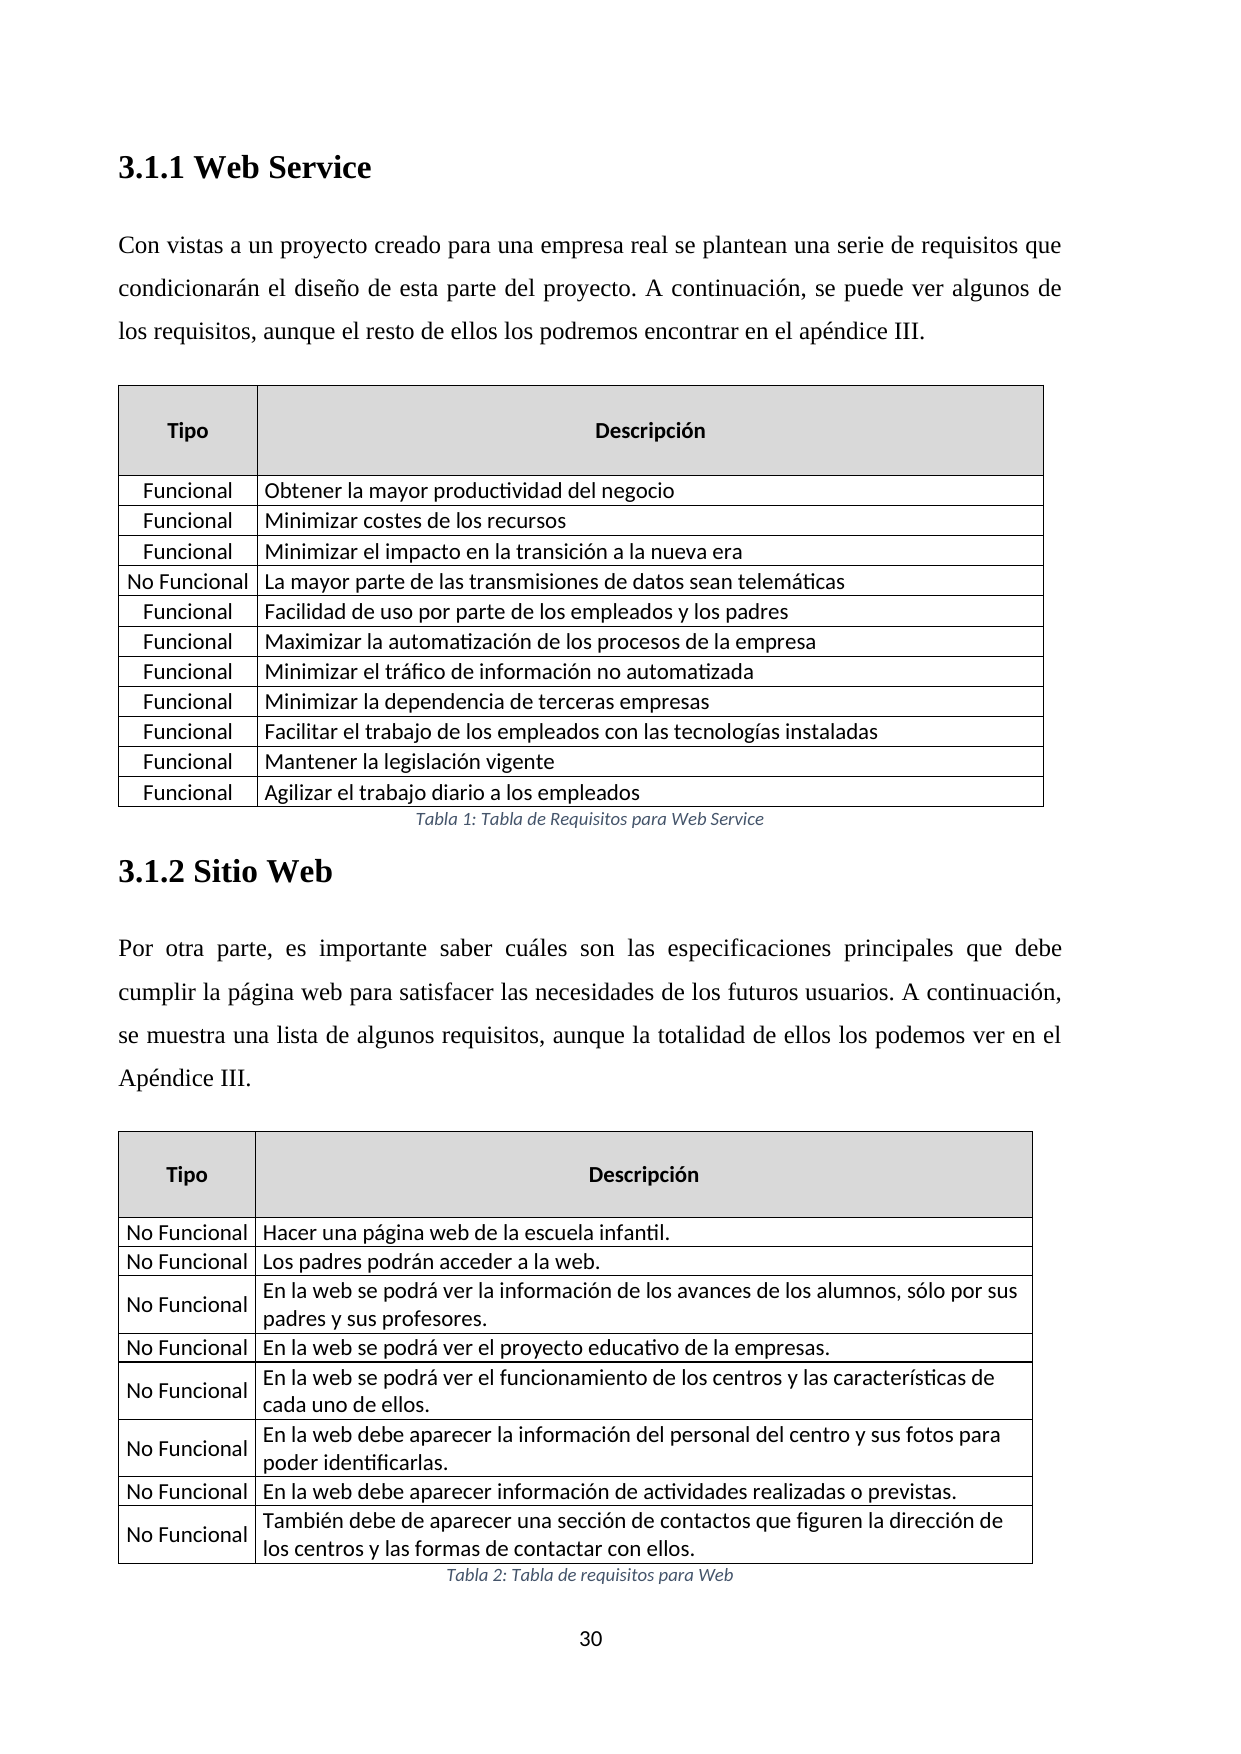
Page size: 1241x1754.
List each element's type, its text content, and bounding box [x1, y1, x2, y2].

table_cell No Funcional [119, 1420, 255, 1476]
text Por otra parte, es importante saber cuáles son las especificaciones principales que debe cumplir la página web para satisfacer las necesidades de los futuros usuarios. A continuación, se muestra una lista de algunos requisitos, aunque la totalidad de ellos los podemos ver en el Apéndice III. [118, 933, 1063, 1092]
table_cell Minimizar el tráfico de información no automatizada [258, 657, 1043, 686]
table_cell Minimizar la dependencia de terceras empresas [258, 687, 1043, 716]
table_cell No Funcional [119, 1506, 255, 1562]
table_cell Hacer una página web de la escuela infantil. [256, 1218, 1032, 1246]
text Con vistas a un proyecto creado para una empresa real se plantean una serie de requisitos que condicionarán el diseño de esta parte del proyecto. A continuación, se puede ver algunos de los requisitos, aunque el resto de ellos los podremos encontrar en el apéndice III. [118, 230, 1063, 345]
table_cell No Funcional [119, 1247, 255, 1275]
table_cell No Funcional [119, 1477, 255, 1505]
table_cell No Funcional [119, 1276, 255, 1332]
table_cell Maximizar la automatización de los procesos de la empresa [258, 627, 1043, 656]
table_header Tipo [119, 1132, 255, 1217]
table_header Tipo [119, 386, 257, 475]
table_cell Funcional [119, 627, 257, 656]
table_cell Facilidad de uso por parte de los empleados y los padres [258, 596, 1043, 626]
table_cell En la web se podrá ver el funcionamiento de los centros y las características de cada uno de ellos. [256, 1363, 1032, 1419]
table_cell Los padres podrán acceder a la web. [256, 1247, 1032, 1275]
table_cell Minimizar costes de los recursos [258, 506, 1043, 535]
table_cell En la web se podrá ver el proyecto educativo de la empresas. [256, 1334, 1032, 1361]
table_cell En la web debe aparecer la información del personal del centro y sus fotos para poder identificarlas. [256, 1420, 1032, 1476]
table_cell En la web debe aparecer información de actividades realizadas o previstas. [256, 1477, 1032, 1505]
table_cell Funcional [119, 476, 257, 505]
table_header Descripción [258, 386, 1043, 475]
table_cell No Funcional [119, 1218, 255, 1246]
table_cell Funcional [119, 747, 257, 776]
subtitle 3.1.1 Web Service [118, 148, 1063, 186]
table_cell No Funcional [119, 1363, 255, 1419]
table_cell Funcional [119, 717, 257, 746]
table_cell Funcional [119, 687, 257, 716]
table_cell Funcional [119, 536, 257, 565]
table_cell También debe de aparecer una sección de contactos que figuren la dirección de los centros y las formas de contactar con ellos. [256, 1506, 1032, 1562]
table_cell Agilizar el trabajo diario a los empleados [258, 777, 1043, 806]
table_cell La mayor parte de las transmisiones de datos sean telemáticas [258, 566, 1043, 595]
table_cell Facilitar el trabajo de los empleados con las tecnologías instaladas [258, 717, 1043, 746]
table_cell Minimizar el impacto en la transición a la nueva era [258, 536, 1043, 565]
table_cell Funcional [119, 596, 257, 626]
table_cell Funcional [119, 777, 257, 806]
table_cell No Funcional [119, 566, 257, 595]
table_cell Funcional [119, 506, 257, 535]
table_cell Funcional [119, 657, 257, 686]
table_cell En la web se podrá ver la información de los avances de los alumnos, sólo por sus padres y sus profesores. [256, 1276, 1032, 1332]
table_header Descripción [256, 1132, 1032, 1217]
table_cell Obtener la mayor productividad del negocio [258, 476, 1043, 505]
table_cell Mantener la legislación vigente [258, 747, 1043, 776]
table_cell No Funcional [119, 1334, 255, 1361]
subtitle 3.1.2 Sitio Web [118, 851, 1063, 889]
